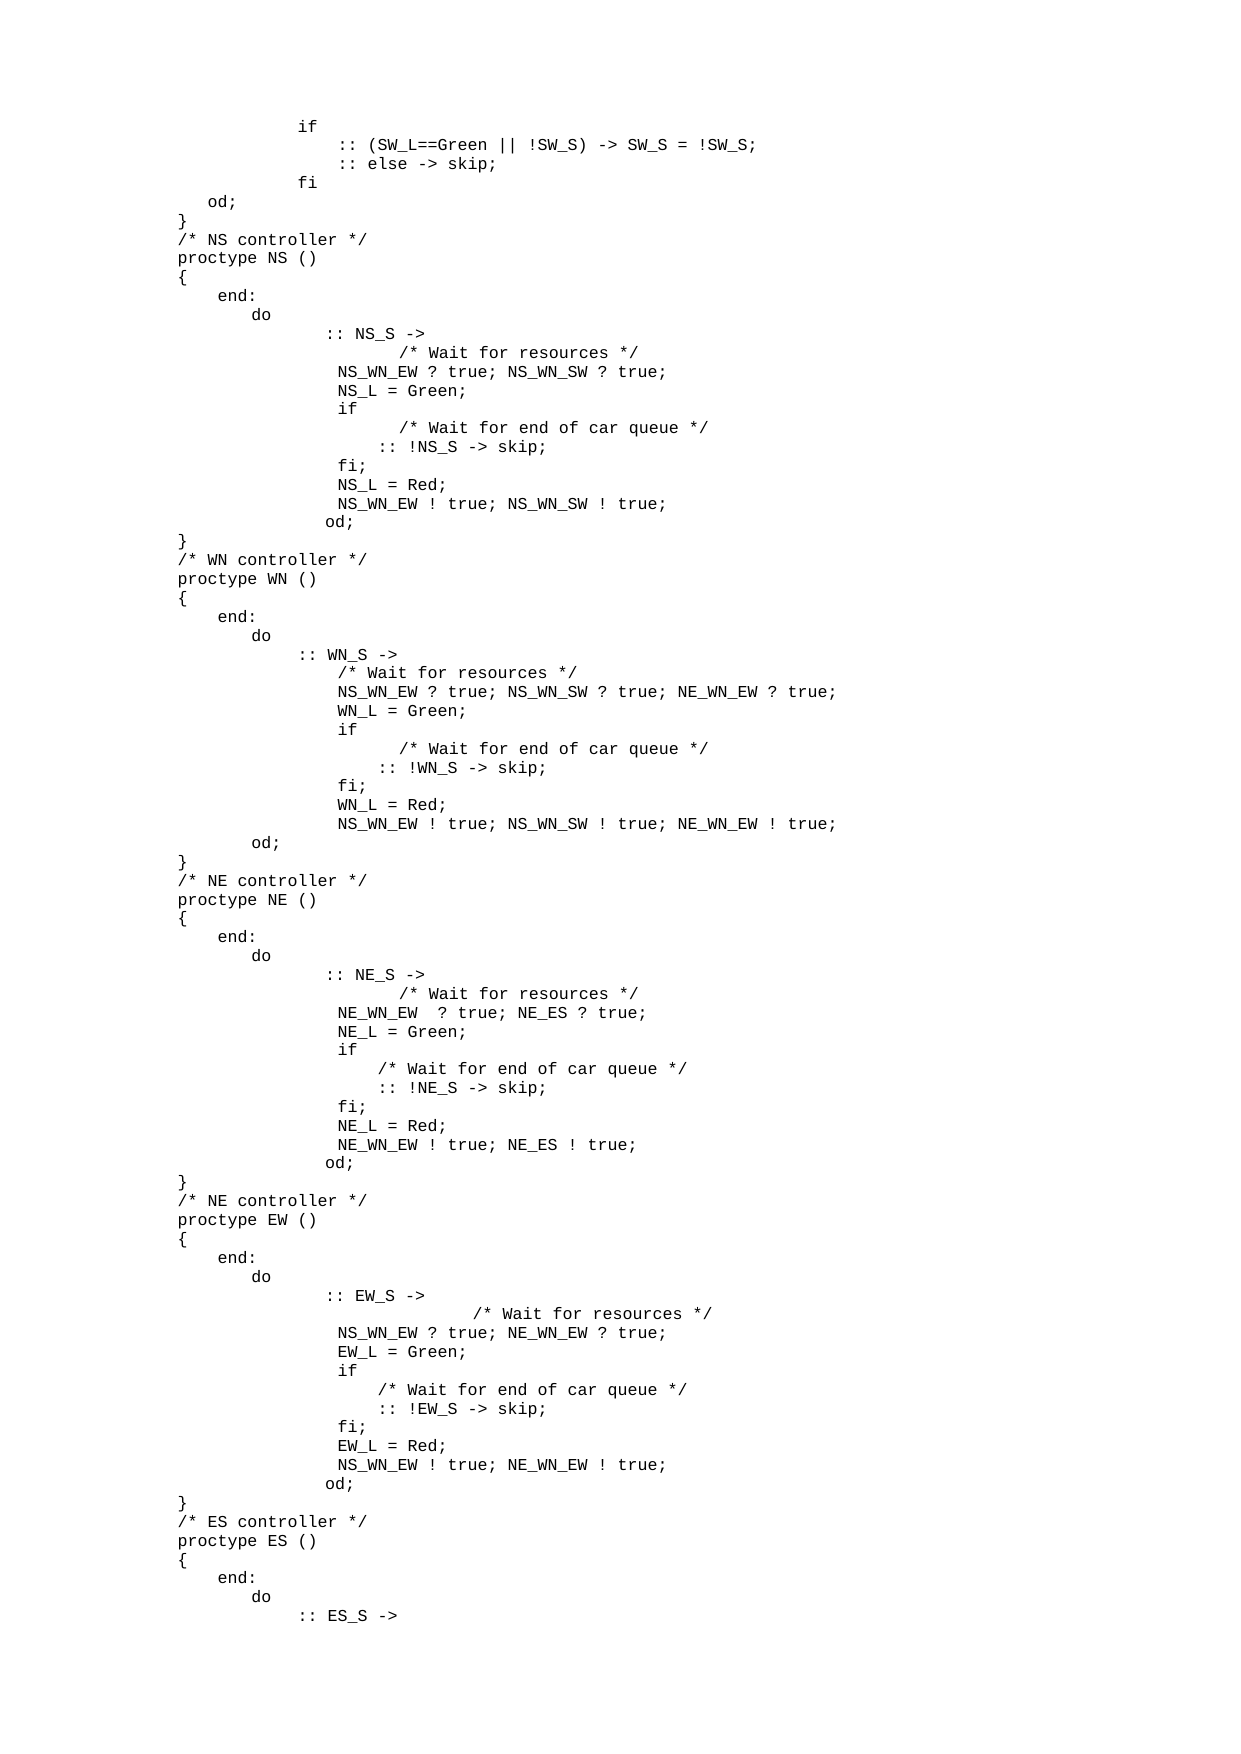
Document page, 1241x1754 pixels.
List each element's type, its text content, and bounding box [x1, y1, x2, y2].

text } [177, 1174, 1152, 1193]
text { [177, 269, 1152, 288]
text NS_WN_EW ! true; NS_WN_SW ! true; NE_WN_EW ! true; [177, 816, 1152, 834]
text } [177, 212, 1152, 231]
text fi; [177, 457, 1152, 476]
text /* Wait for resources */ [177, 344, 1152, 363]
text WN_L = Green; [177, 703, 1152, 721]
text proctype WN () [177, 571, 1152, 589]
text NE_L = Green; [177, 1023, 1152, 1042]
text { [177, 1231, 1152, 1249]
text do [177, 948, 1152, 967]
text if [177, 118, 1152, 137]
text if [177, 401, 1152, 420]
text /* ES controller */ [177, 1513, 1152, 1532]
text { [177, 589, 1152, 608]
text fi [177, 175, 1152, 193]
text NS_WN_EW ! true; NE_WN_EW ! true; [177, 1457, 1152, 1476]
text :: !EW_S -> skip; [177, 1400, 1152, 1419]
text /* Wait for end of car queue */ [177, 1381, 1152, 1400]
text NS_WN_EW ! true; NS_WN_SW ! true; [177, 495, 1152, 514]
text end: [177, 608, 1152, 627]
text od; [177, 514, 1152, 533]
text :: NE_S -> [177, 967, 1152, 985]
text :: WN_S -> [177, 646, 1152, 665]
text /* WN controller */ [177, 552, 1152, 571]
text } [177, 853, 1152, 872]
text } [177, 1494, 1152, 1513]
text od; [177, 834, 1152, 853]
text if [177, 1042, 1152, 1061]
text if [177, 721, 1152, 740]
text { [177, 1551, 1152, 1570]
text proctype ES () [177, 1532, 1152, 1551]
text od; [177, 193, 1152, 212]
text end: [177, 1249, 1152, 1268]
text } [177, 533, 1152, 552]
text fi; [177, 778, 1152, 797]
text EW_L = Green; [177, 1344, 1152, 1362]
text fi; [177, 1098, 1152, 1117]
text NS_L = Red; [177, 476, 1152, 495]
text NE_WN_EW ! true; NE_ES ! true; [177, 1136, 1152, 1155]
text NS_L = Green; [177, 382, 1152, 401]
text NE_WN_EW ? true; NE_ES ? true; [177, 1004, 1152, 1023]
text od; [177, 1476, 1152, 1494]
text :: !WN_S -> skip; [177, 759, 1152, 778]
text /* Wait for end of car queue */ [177, 740, 1152, 759]
text /* NS controller */ [177, 231, 1152, 250]
text NS_WN_EW ? true; NE_WN_EW ? true; [177, 1325, 1152, 1344]
text :: (SW_L==Green || !SW_S) -> SW_S = !SW_S; [177, 137, 1152, 156]
text /* Wait for resources */ [177, 985, 1152, 1004]
text proctype EW () [177, 1212, 1152, 1231]
text :: else -> skip; [177, 156, 1152, 175]
text od; [177, 1155, 1152, 1174]
text NE_L = Red; [177, 1117, 1152, 1136]
text proctype NE () [177, 891, 1152, 910]
text /* Wait for resources */ [177, 1306, 1152, 1325]
text :: !NE_S -> skip; [177, 1080, 1152, 1098]
text EW_L = Red; [177, 1438, 1152, 1457]
text end: [177, 288, 1152, 307]
text /* NE controller */ [177, 1193, 1152, 1212]
text WN_L = Red; [177, 797, 1152, 816]
text do [177, 627, 1152, 646]
text end: [177, 1570, 1152, 1589]
text NS_WN_EW ? true; NS_WN_SW ? true; [177, 363, 1152, 382]
text if [177, 1362, 1152, 1381]
text /* Wait for end of car queue */ [177, 420, 1152, 439]
text :: ES_S -> [177, 1608, 1152, 1626]
text do [177, 1589, 1152, 1608]
text :: !NS_S -> skip; [177, 439, 1152, 457]
text proctype NS () [177, 250, 1152, 269]
text /* NE controller */ [177, 872, 1152, 891]
text NS_WN_EW ? true; NS_WN_SW ? true; NE_WN_EW ? true; [177, 684, 1152, 703]
text /* Wait for resources */ [177, 665, 1152, 684]
text end: [177, 929, 1152, 948]
text fi; [177, 1419, 1152, 1438]
text /* Wait for end of car queue */ [177, 1061, 1152, 1080]
text do [177, 1268, 1152, 1287]
text do [177, 307, 1152, 326]
text :: EW_S -> [177, 1287, 1152, 1306]
text { [177, 910, 1152, 929]
text :: NS_S -> [177, 326, 1152, 344]
